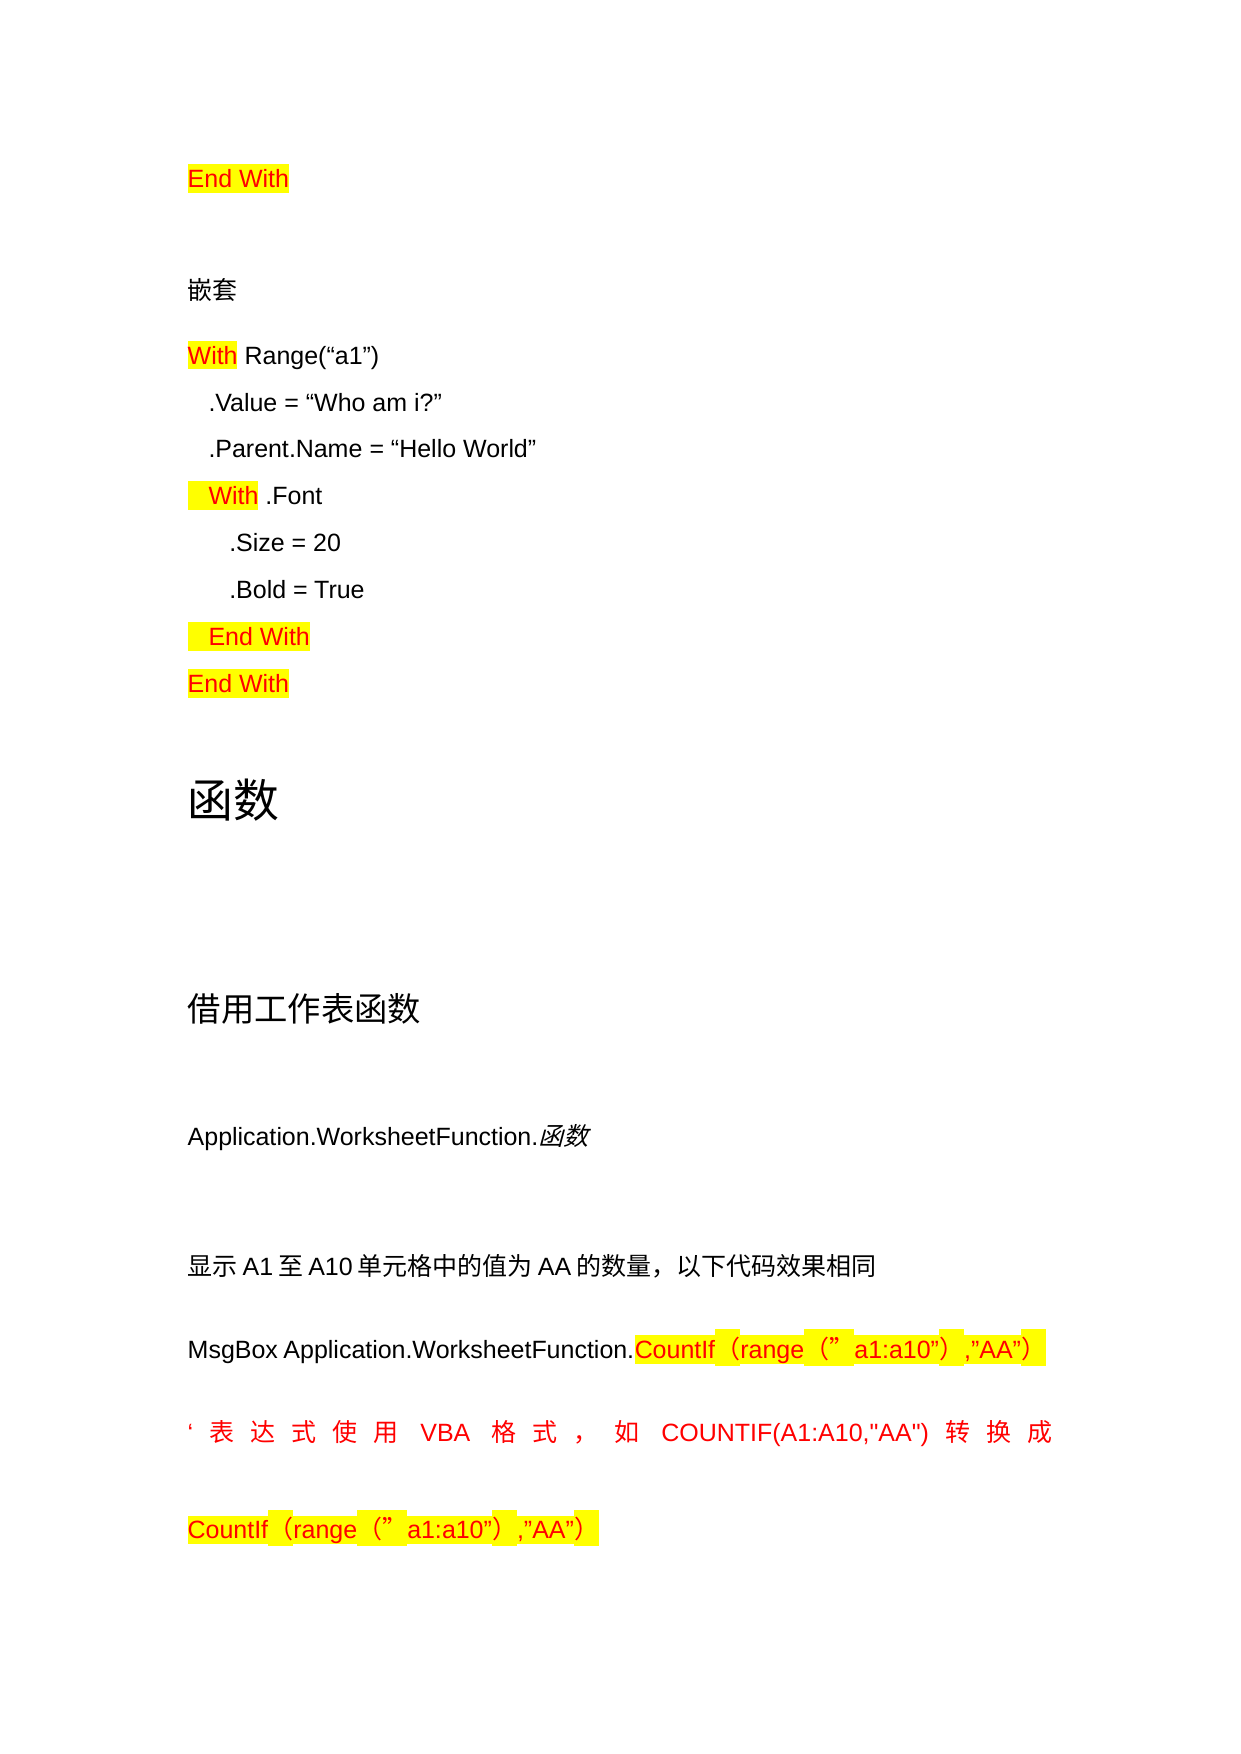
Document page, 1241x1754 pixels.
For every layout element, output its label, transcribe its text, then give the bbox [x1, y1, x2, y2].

text .Value = “Who am i?” [187, 386, 1053, 418]
text End With [187, 162, 1053, 194]
text .Bold = True [187, 573, 1053, 606]
text .Parent.Name = “Hello World” [187, 433, 1053, 465]
text MsgBox Application.WorksheetFunction.CountIf（range（”a1:a10”）,”AA”） [187, 1315, 1053, 1380]
text End With [187, 667, 1053, 699]
text End With [187, 620, 1053, 653]
text ‘表达式使用VBA格式，如COUNTIF(A1:A10,"AA")转换成CountIf（range（”a1:a10”）,”AA”） [187, 1398, 1053, 1561]
text 嵌套 [187, 256, 1053, 321]
text Application.WorksheetFunction.函数 [187, 1102, 1053, 1167]
subtitle 函数 [187, 749, 1053, 847]
text 显示A1至A10单元格中的值为AA的数量，以下代码效果相同 [187, 1232, 1053, 1297]
text .Size = 20 [187, 526, 1053, 559]
text With .Font [187, 479, 1053, 512]
text With Range(“a1”) [187, 339, 1053, 371]
subtitle 借用工作表函数 [187, 975, 1053, 1040]
